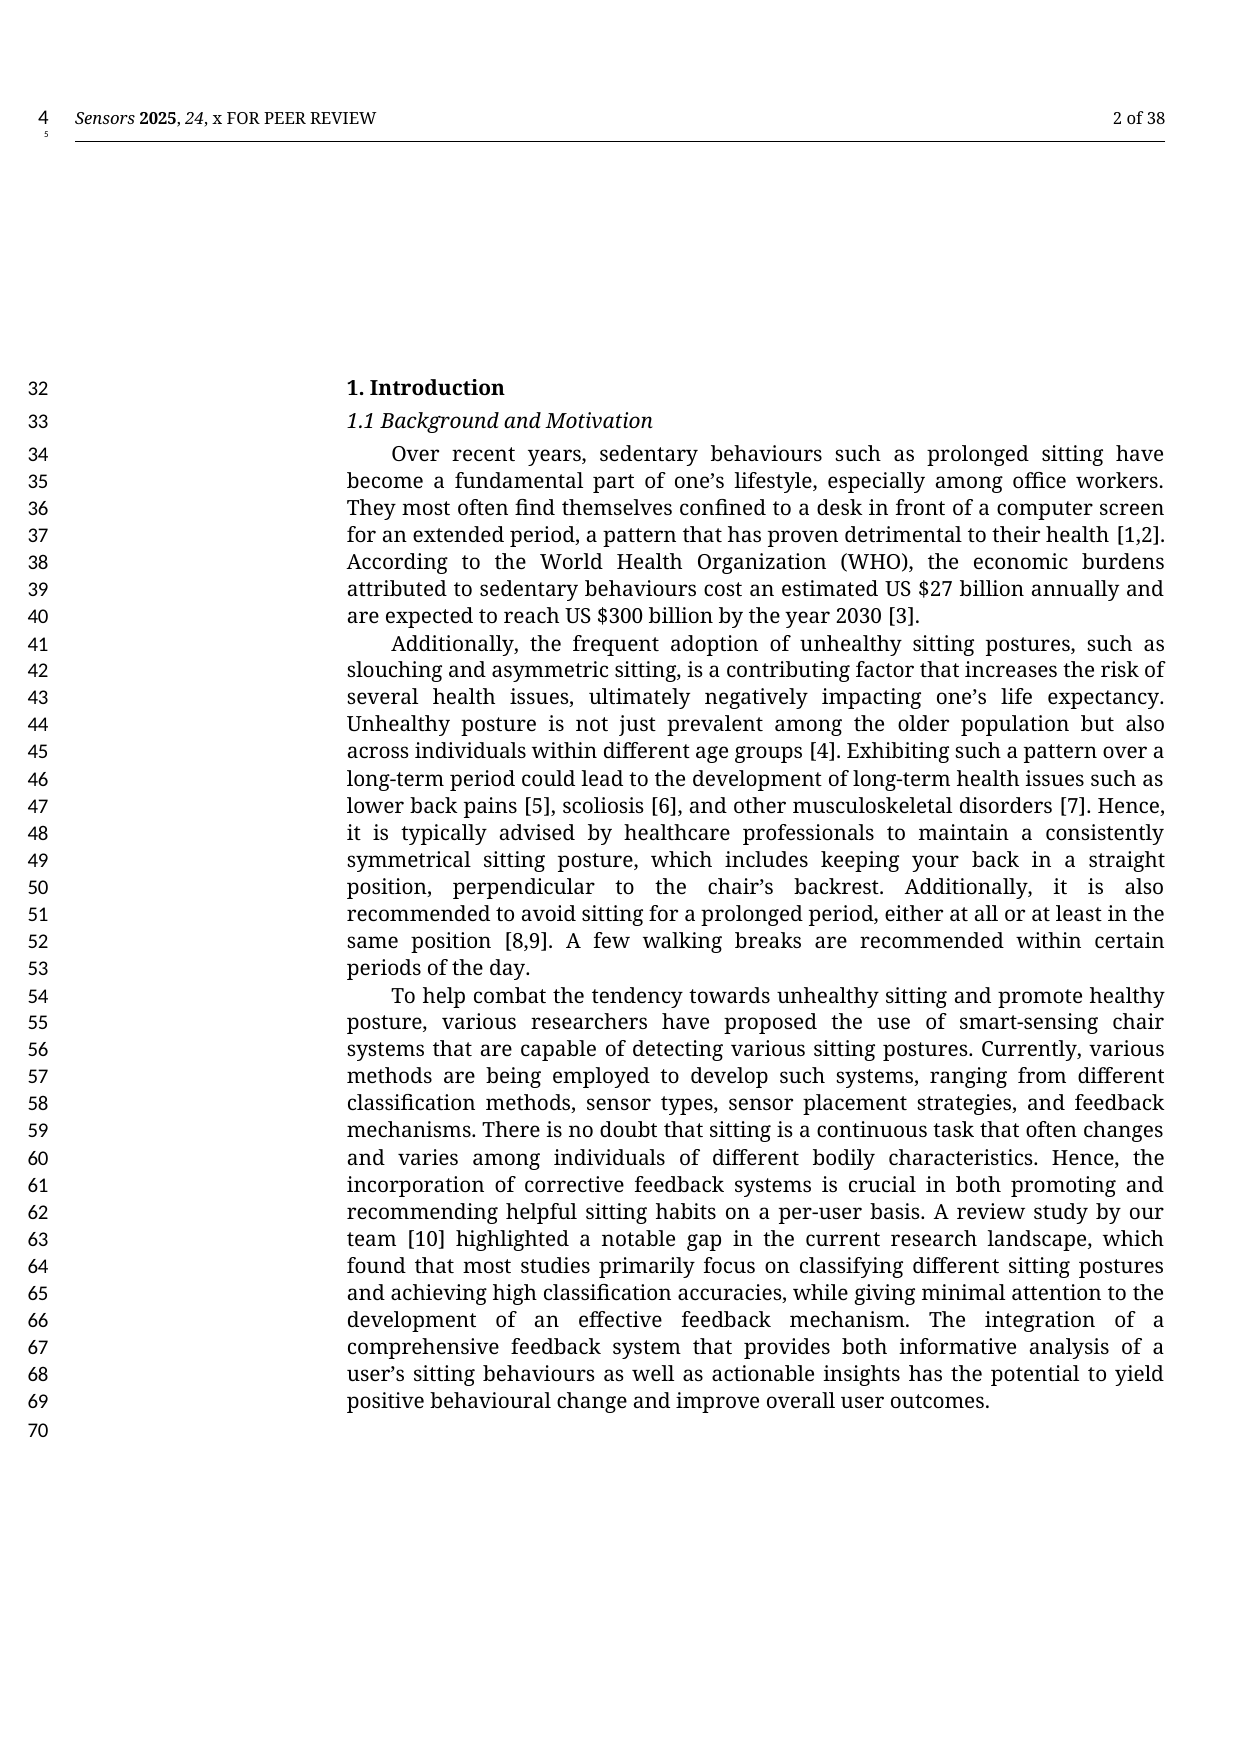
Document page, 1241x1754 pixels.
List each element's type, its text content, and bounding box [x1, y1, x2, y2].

subtitle 1.1 Background and Motivation [347, 407, 1165, 434]
text Over recent years, sedentary behaviours such as prolonged sitting have become a fundamental part of one’s lifestyle, especially among office workers. They most often find themselves confined to a desk in front of a computer screen for an extended period, a pattern that has proven detrimental to their health [1,2]. According to the World Health Organization (WHO), the economic burdens attributed to sedentary behaviours cost an estimated US $27 billion annually and are expected to reach US $300 billion by the year 2030 [3]. [347, 440, 1165, 630]
text Additionally, the frequent adoption of unhealthy sitting postures, such as slouching and asymmetric sitting, is a contributing factor that increases the risk of several health issues, ultimately negatively impacting one’s life expectancy. Unhealthy posture is not just prevalent among the older population but also across individuals within different age groups [4]. Exhibiting such a pattern over a long-term period could lead to the development of long-term health issues such as lower back pains [5], scoliosis [6], and other musculoskeletal disorders [7]. Hence, it is typically advised by healthcare professionals to maintain a consistently symmetrical sitting posture, which includes keeping your back in a straight position, perpendicular to the chair’s backrest. Additionally, it is also recommended to avoid sitting for a prolonged period, either at all or at least in the same position [8,9]. A few walking breaks are recommended within certain periods of the day. [347, 630, 1165, 982]
text To help combat the tendency towards unhealthy sitting and promote healthy posture, various researchers have proposed the use of smart-sensing chair systems that are capable of detecting various sitting postures. Currently, various methods are being employed to develop such systems, ranging from different classification methods, sensor types, sensor placement strategies, and feedback mechanisms. There is no doubt that sitting is a continuous task that often changes and varies among individuals of different bodily characteristics. Hence, the incorporation of corrective feedback systems is crucial in both promoting and recommending helpful sitting habits on a per-user basis. A review study by our team [10] highlighted a notable gap in the current research landscape, which found that most studies primarily focus on classifying different sitting postures and achieving high classification accuracies, while giving minimal attention to the development of an effective feedback mechanism. The integration of a comprehensive feedback system that provides both informative analysis of a user’s sitting behaviours as well as actionable insights has the potential to yield positive behavioural change and improve overall user outcomes. [347, 982, 1165, 1415]
subtitle 1. Introduction [347, 374, 1165, 401]
